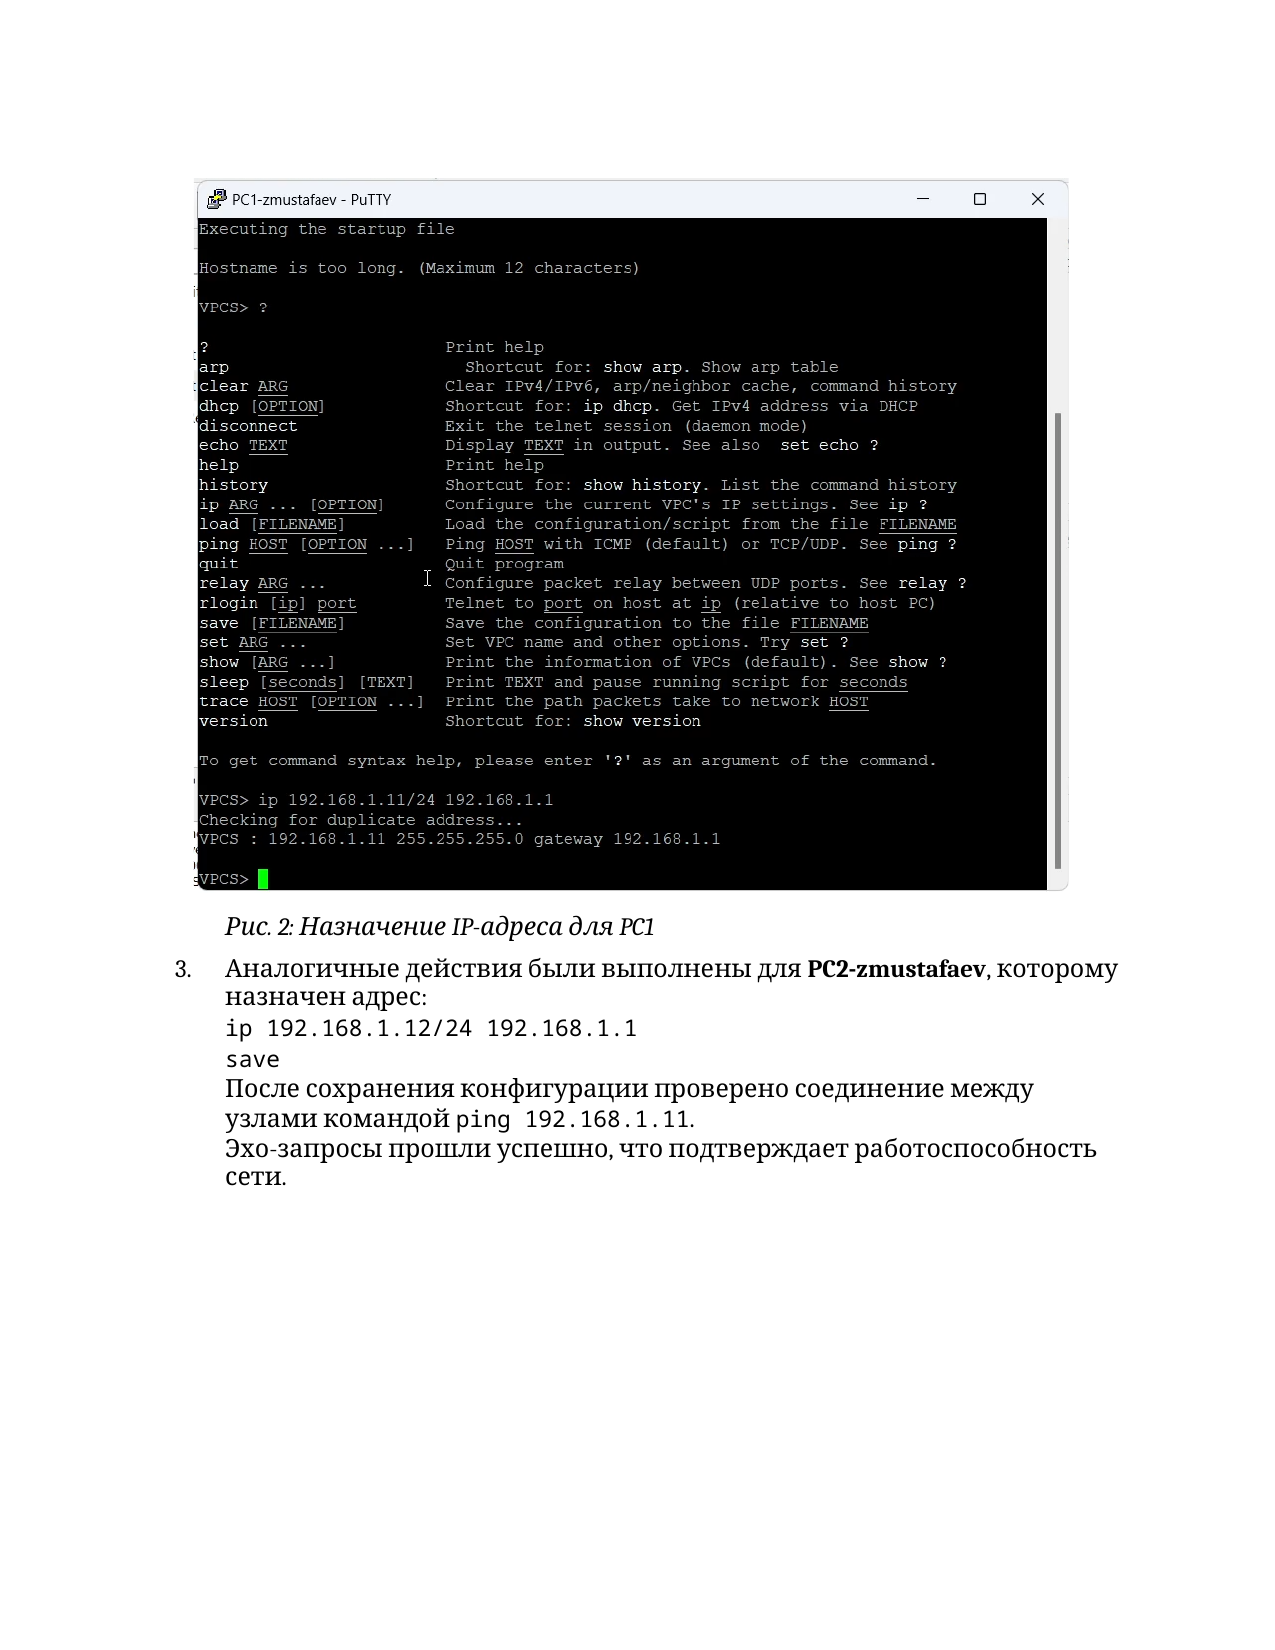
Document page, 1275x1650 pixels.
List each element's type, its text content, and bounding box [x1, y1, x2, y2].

list Аналогичные действия были выполнены для PC2-zmustafaev, которому назначен адрес: ip 192.168.1.12/24 192.168.1.1 save После сохранения конфигурации проверено соединение между узлами командой ping 192.168.1.11. Эхо-запросы прошли успешно, что подтверждает работоспособность сети. [175, 954, 1125, 1192]
picture [193, 178, 1069, 893]
list Рис. 2: Назначение IP-адреса для PC1 [175, 913, 1125, 942]
